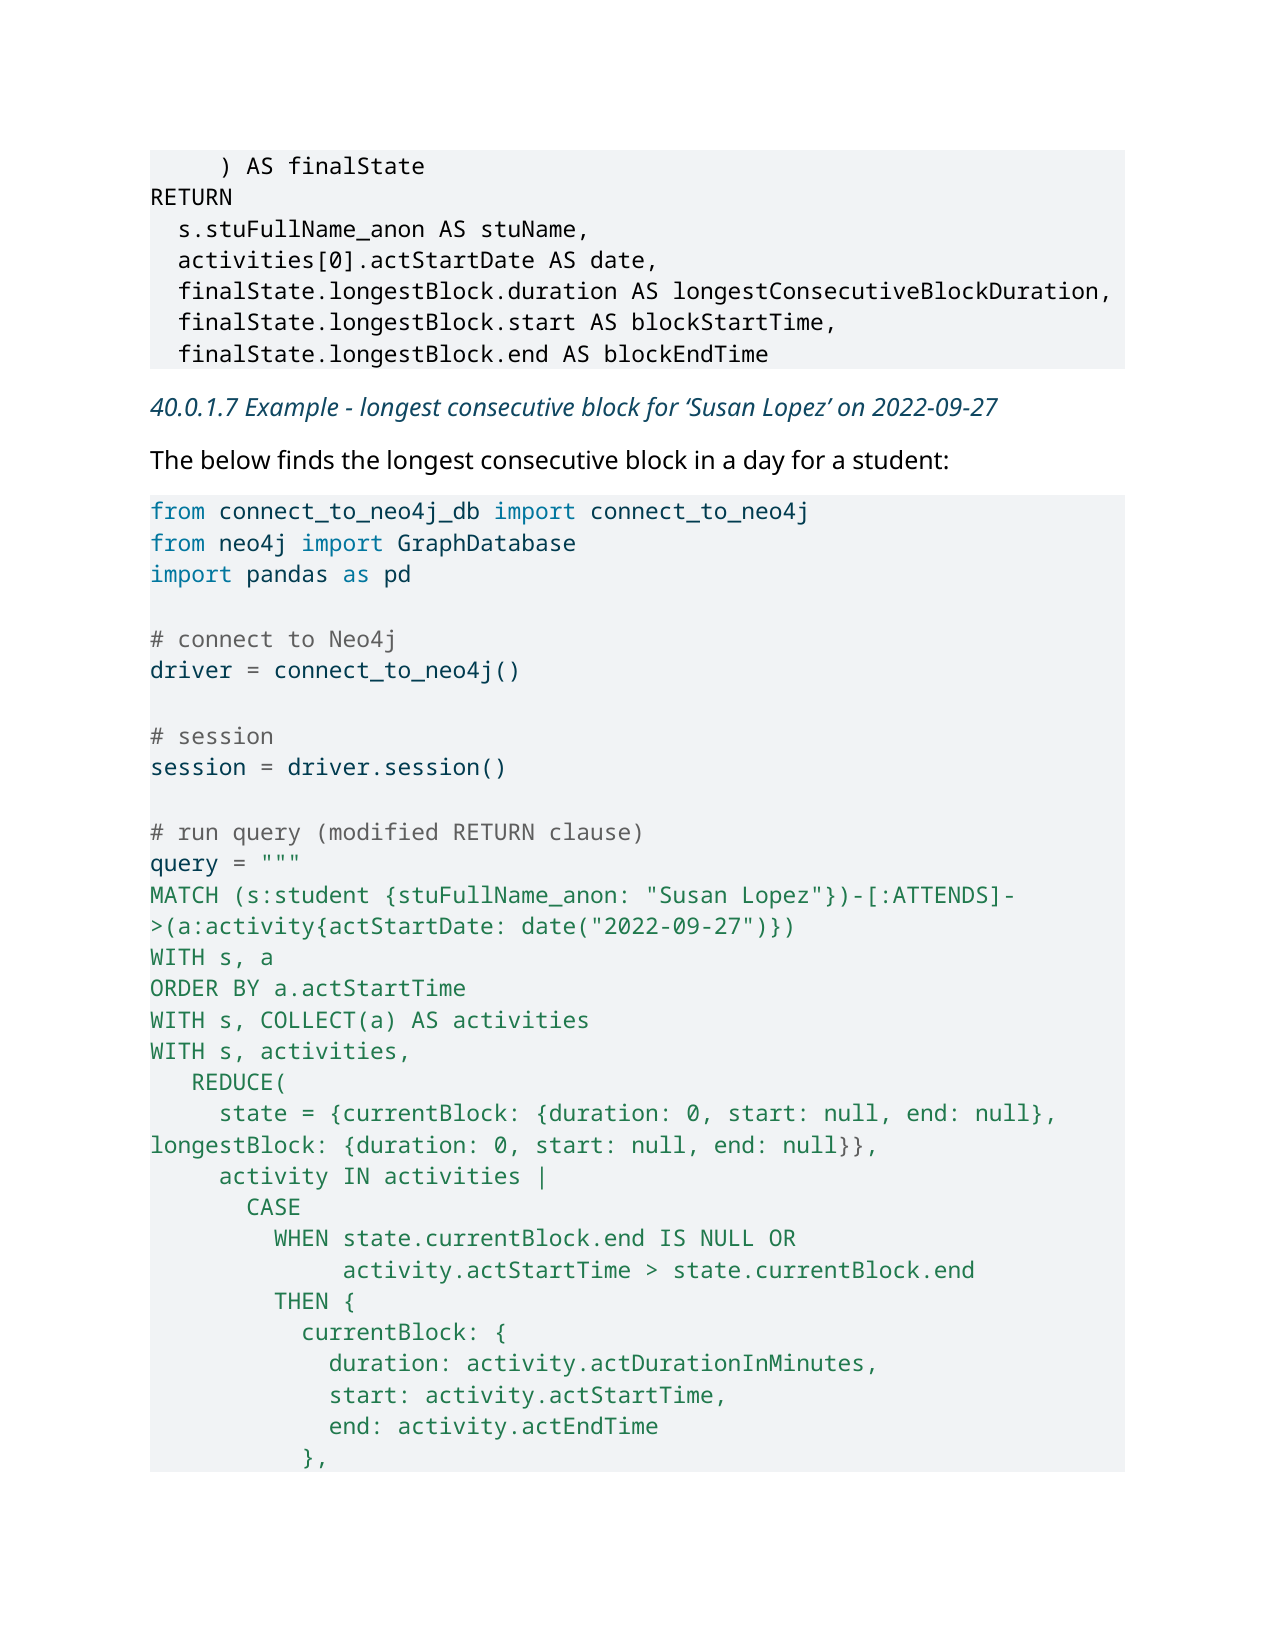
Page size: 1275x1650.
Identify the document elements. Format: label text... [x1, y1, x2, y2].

text The below finds the longest consecutive block in a day for a student: [150, 442, 1125, 476]
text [150, 150, 1125, 369]
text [150, 495, 1125, 1472]
subtitle 40.0.1.7 Example - longest consecutive block for ‘Susan Lopez’ on 2022-09-27 [150, 389, 1125, 424]
